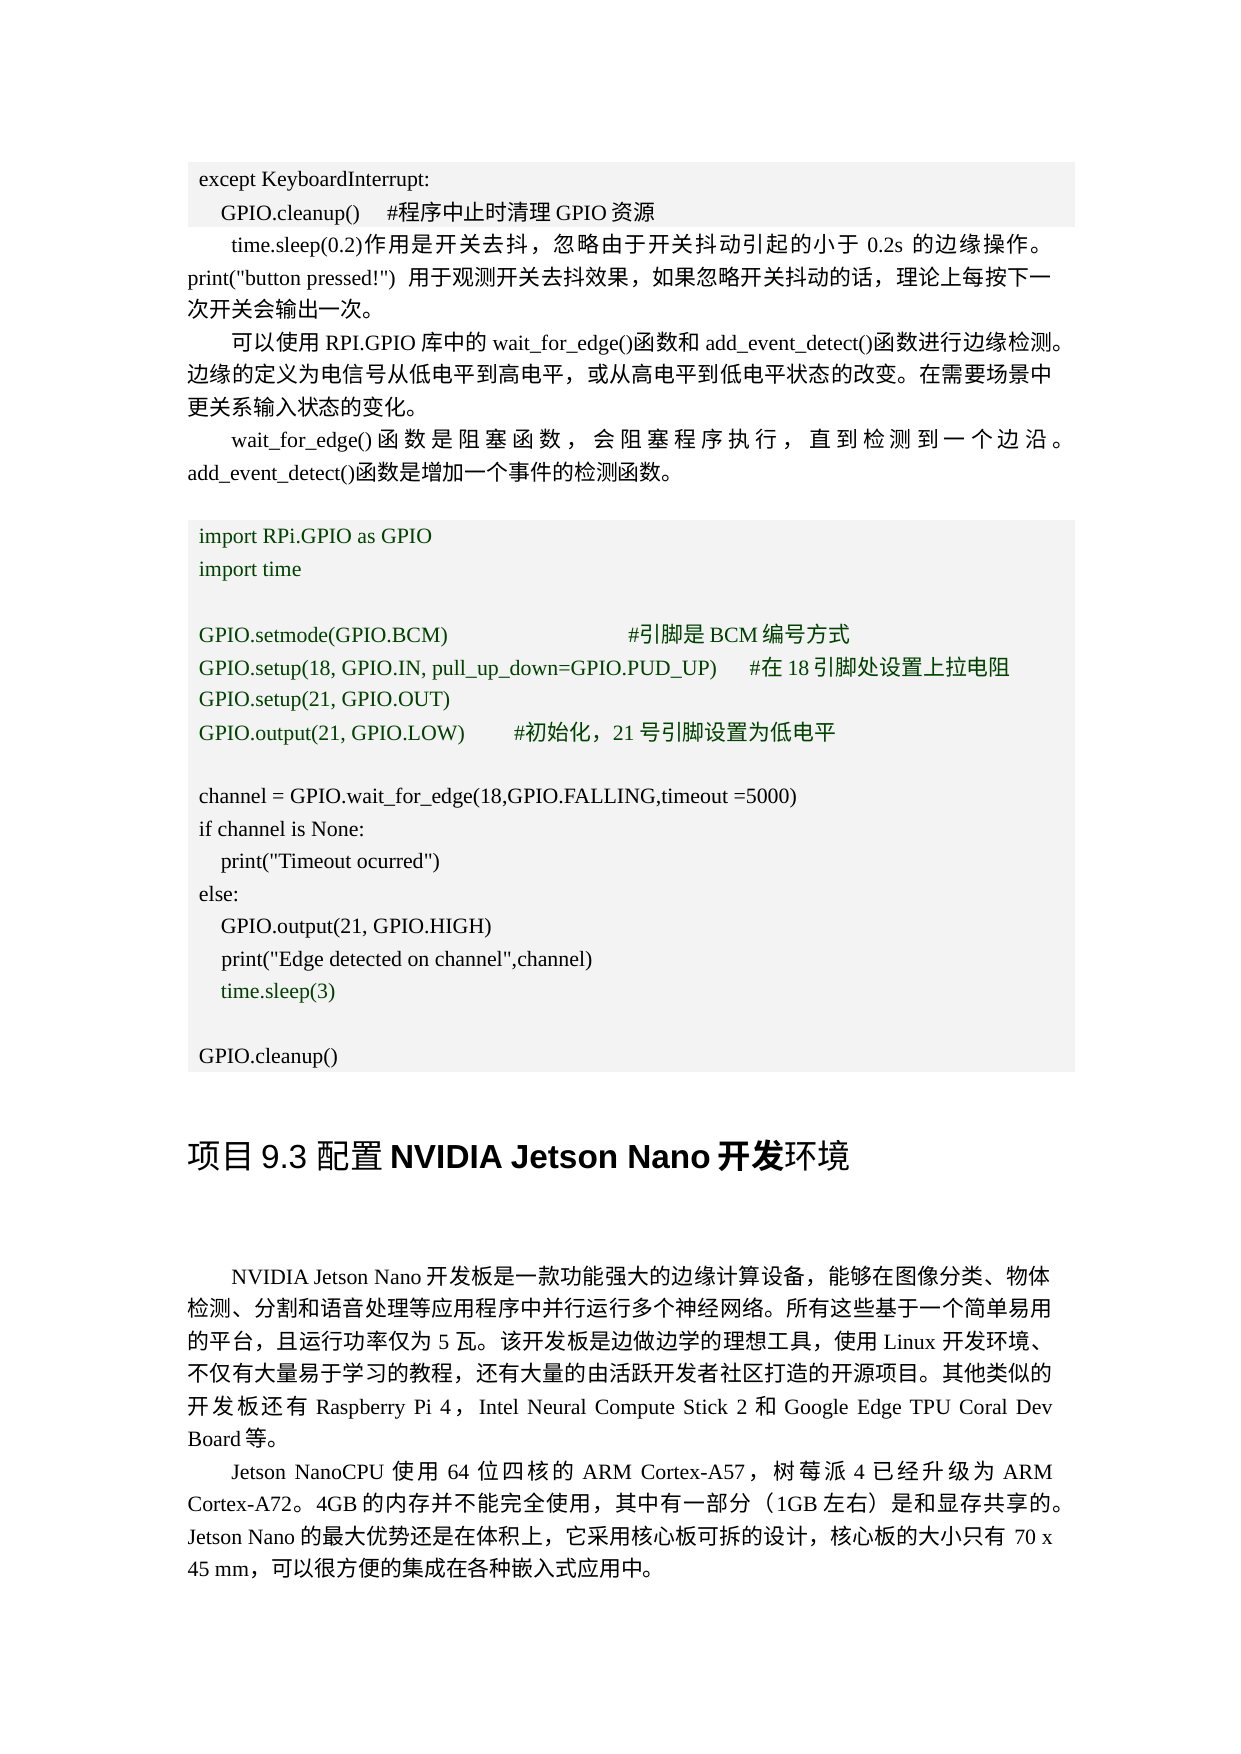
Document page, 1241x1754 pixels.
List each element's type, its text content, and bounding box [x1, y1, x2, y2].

subtitle 项目9.3 配置NVIDIA Jetson Nano开发环境 [187, 1121, 1053, 1186]
table_header import RPi.GPIO as GPIO import time GPIO.setmode(GPIO.BCM) #引脚是BCM编号方式 GPIO.setup(18, GPIO.IN, pull_up_down=GPIO.PUD_UP) #在18引脚处设置上拉电阻 GPIO.setup(21, GPIO.OUT) GPIO.output(21, GPIO.LOW) #初始化，21号引脚设置为低电平 channel = GPIO.wait_for_edge(18,GPIO.FALLING,timeout =5000) if channel is None: print("Timeout ocurred") else: GPIO.output(21, GPIO.HIGH) print("Edge detected on channel",channel) time.sleep(3) GPIO.cleanup() [188, 520, 1075, 1072]
text Jetson NanoCPU使用64位四核的ARM Cortex-A57，树莓派4已经升级为ARM Cortex-A72。4GB的内存并不能完全使用，其中有一部分（1GB左右）是和显存共享的。Jetson Nano的最大优势还是在体积上，它采用核心板可拆的设计，核心板的大小只有70 x 45 mm，可以很方便的集成在各种嵌入式应用中。 [187, 1453, 1053, 1583]
text wait_for_edge()函数是阻塞函数，会阻塞程序执行，直到检测到一个边沿。add_event_detect()函数是增加一个事件的检测函数。 [187, 422, 1053, 487]
text time.sleep(0.2)作用是开关去抖，忽略由于开关抖动引起的小于0.2s 的边缘操作。 print("button pressed!") 用于观测开关去抖效果，如果忽略开关抖动的话，理论上每按下一次开关会输出一次。 [187, 227, 1053, 324]
text 可以使用RPI.GPIO库中的wait_for_edge()函数和add_event_detect()函数进行边缘检测。边缘的定义为电信号从低电平到高电平，或从高电平到低电平状态的改变。在需要场景中，更关系输入状态的变化。 [187, 324, 1053, 422]
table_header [188, 162, 1075, 227]
text NVIDIA Jetson Nano开发板是一款功能强大的边缘计算设备，能够在图像分类、物体检测、分割和语音处理等应用程序中并行运行多个神经网络。所有这些基于一个简单易用的平台，且运行功率仅为 5 瓦。该开发板是边做边学的理想工具，使用Linux 开发环境、不仅有大量易于学习的教程，还有大量的由活跃开发者社区打造的开源项目。其他类似的开发板还有Raspberry Pi 4，Intel Neural Compute Stick 2和Google Edge TPU Coral Dev Board等。 [187, 1258, 1053, 1453]
